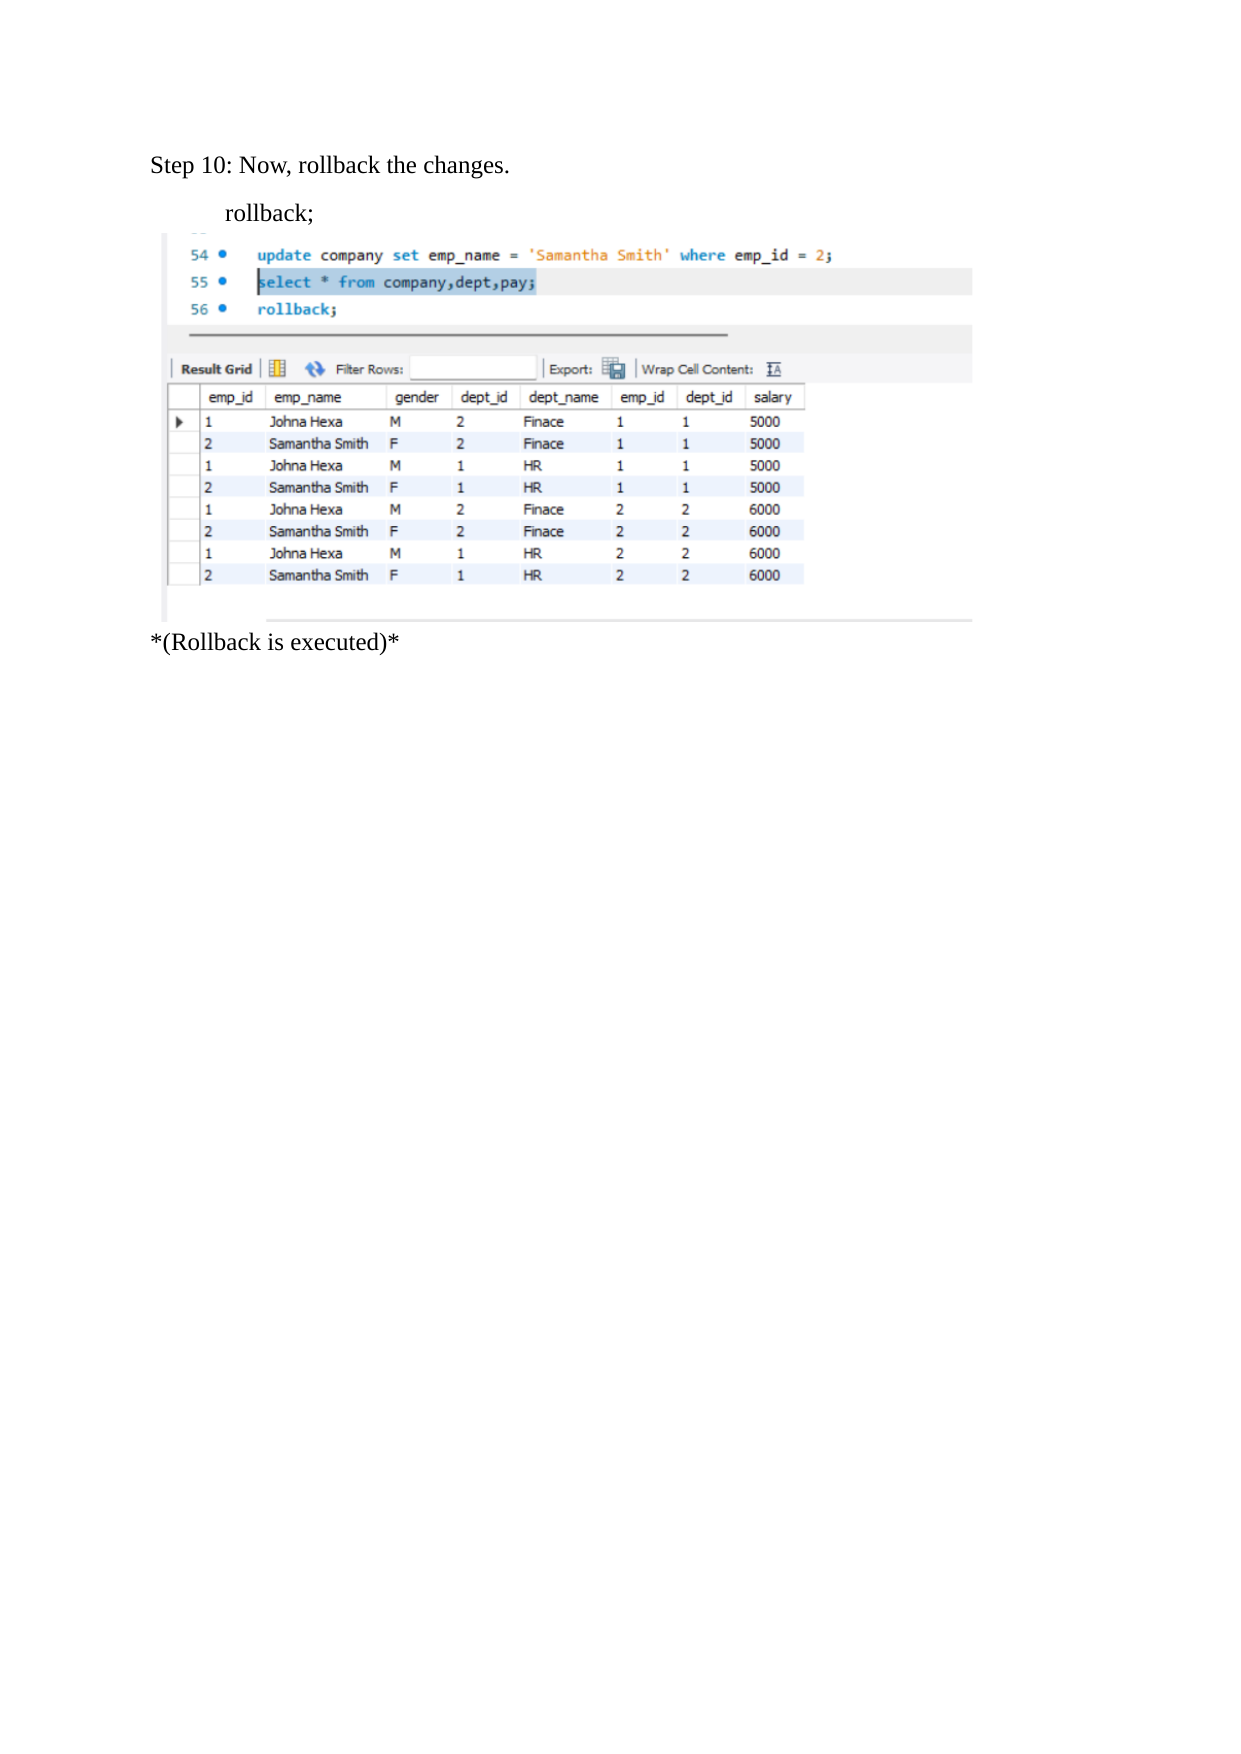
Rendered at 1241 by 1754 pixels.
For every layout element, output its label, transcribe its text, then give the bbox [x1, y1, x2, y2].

text rollback; [150, 198, 1090, 226]
picture [161, 233, 973, 622]
text Step 10: Now, rollback the changes. [150, 150, 1090, 179]
text *(Rollback is executed)* [150, 627, 1090, 656]
